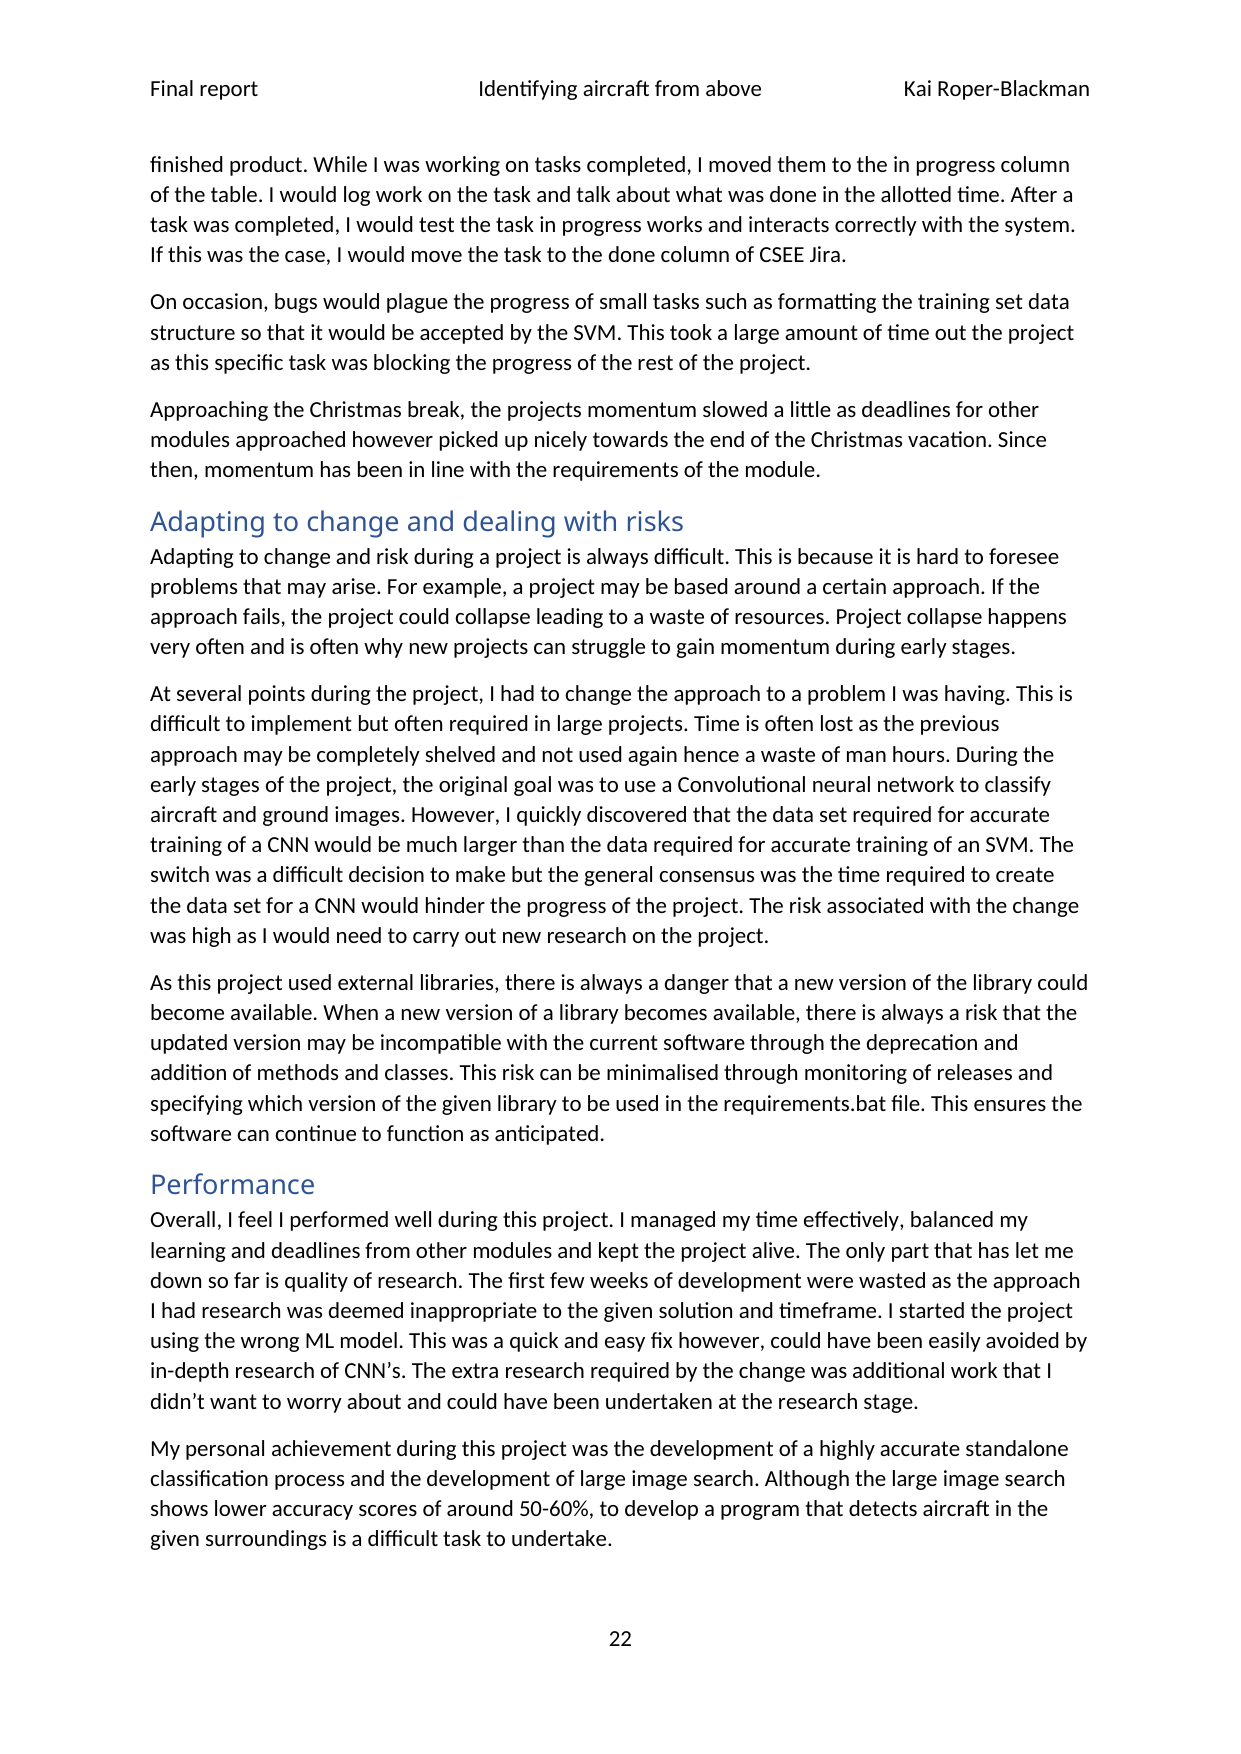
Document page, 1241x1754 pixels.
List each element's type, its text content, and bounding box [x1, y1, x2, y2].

subtitle Adapting to change and dealing with risks [150, 502, 1090, 539]
text As this project used external libraries, there is always a danger that a new version of the library could become available. When a new version of a library becomes available, there is always a risk that the updated version may be incompatible with the current software through the deprecation and addition of methods and classes. This risk can be minimalised through monitoring of releases and specifying which version of the given library to be used in the requirements.bat file. This ensures the software can continue to function as anticipated. [150, 968, 1090, 1147]
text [150, 150, 1090, 269]
text Overall, I feel I performed well during this project. I managed my time effectively, balanced my learning and deadlines from other modules and kept the project alive. The only part that has let me down so far is quality of research. The first few weeks of development were wasted as the approach I had research was deemed inappropriate to the given solution and timeframe. I started the project using the wrong ML model. This was a quick and easy fix however, could have been easily avoided by in-depth research of CNN’s. The extra research required by the change was additional work that I didn’t want to worry about and could have been undertaken at the research stage. [150, 1206, 1090, 1415]
text My personal achievement during this project was the development of a highly accurate standalone classification process and the development of large image search. Although the large image search shows lower accuracy scores of around 50-60%, to develop a program that detects aircraft in the given surroundings is a difficult task to undertake. [150, 1434, 1090, 1552]
text At several points during the project, I had to change the approach to a problem I was having. This is difficult to implement but often required in large projects. Time is often lost as the previous approach may be completely shelved and not used again hence a waste of man hours. During the early stages of the project, the original goal was to use a Convolutional neural network to classify aircraft and ground images. However, I quickly discovered that the data set required for accurate training of a CNN would be much larger than the data required for accurate training of an SVM. The switch was a difficult decision to make but the general consensus was the time required to create the data set for a CNN would hinder the progress of the project. The risk associated with the change was high as I would need to carry out new research on the project. [150, 679, 1090, 949]
text On occasion, bugs would plague the progress of small tasks such as formatting the training set data structure so that it would be accepted by the SVM. This took a large amount of time out the project as this specific task was blocking the progress of the rest of the project. [150, 287, 1090, 376]
text Approaching the Christmas break, the projects momentum slowed a little as deadlines for other modules approached however picked up nicely towards the end of the Christmas vacation. Since then, momentum has been in line with the requirements of the module. [150, 395, 1090, 483]
text Adapting to change and risk during a project is always difficult. This is because it is hard to foresee problems that may arise. For example, a project may be based around a certain approach. If the approach fails, the project could collapse leading to a waste of resources. Project collapse happens very often and is often why new projects can struggle to gain momentum during early stages. [150, 542, 1090, 661]
subtitle Performance [150, 1166, 1090, 1203]
